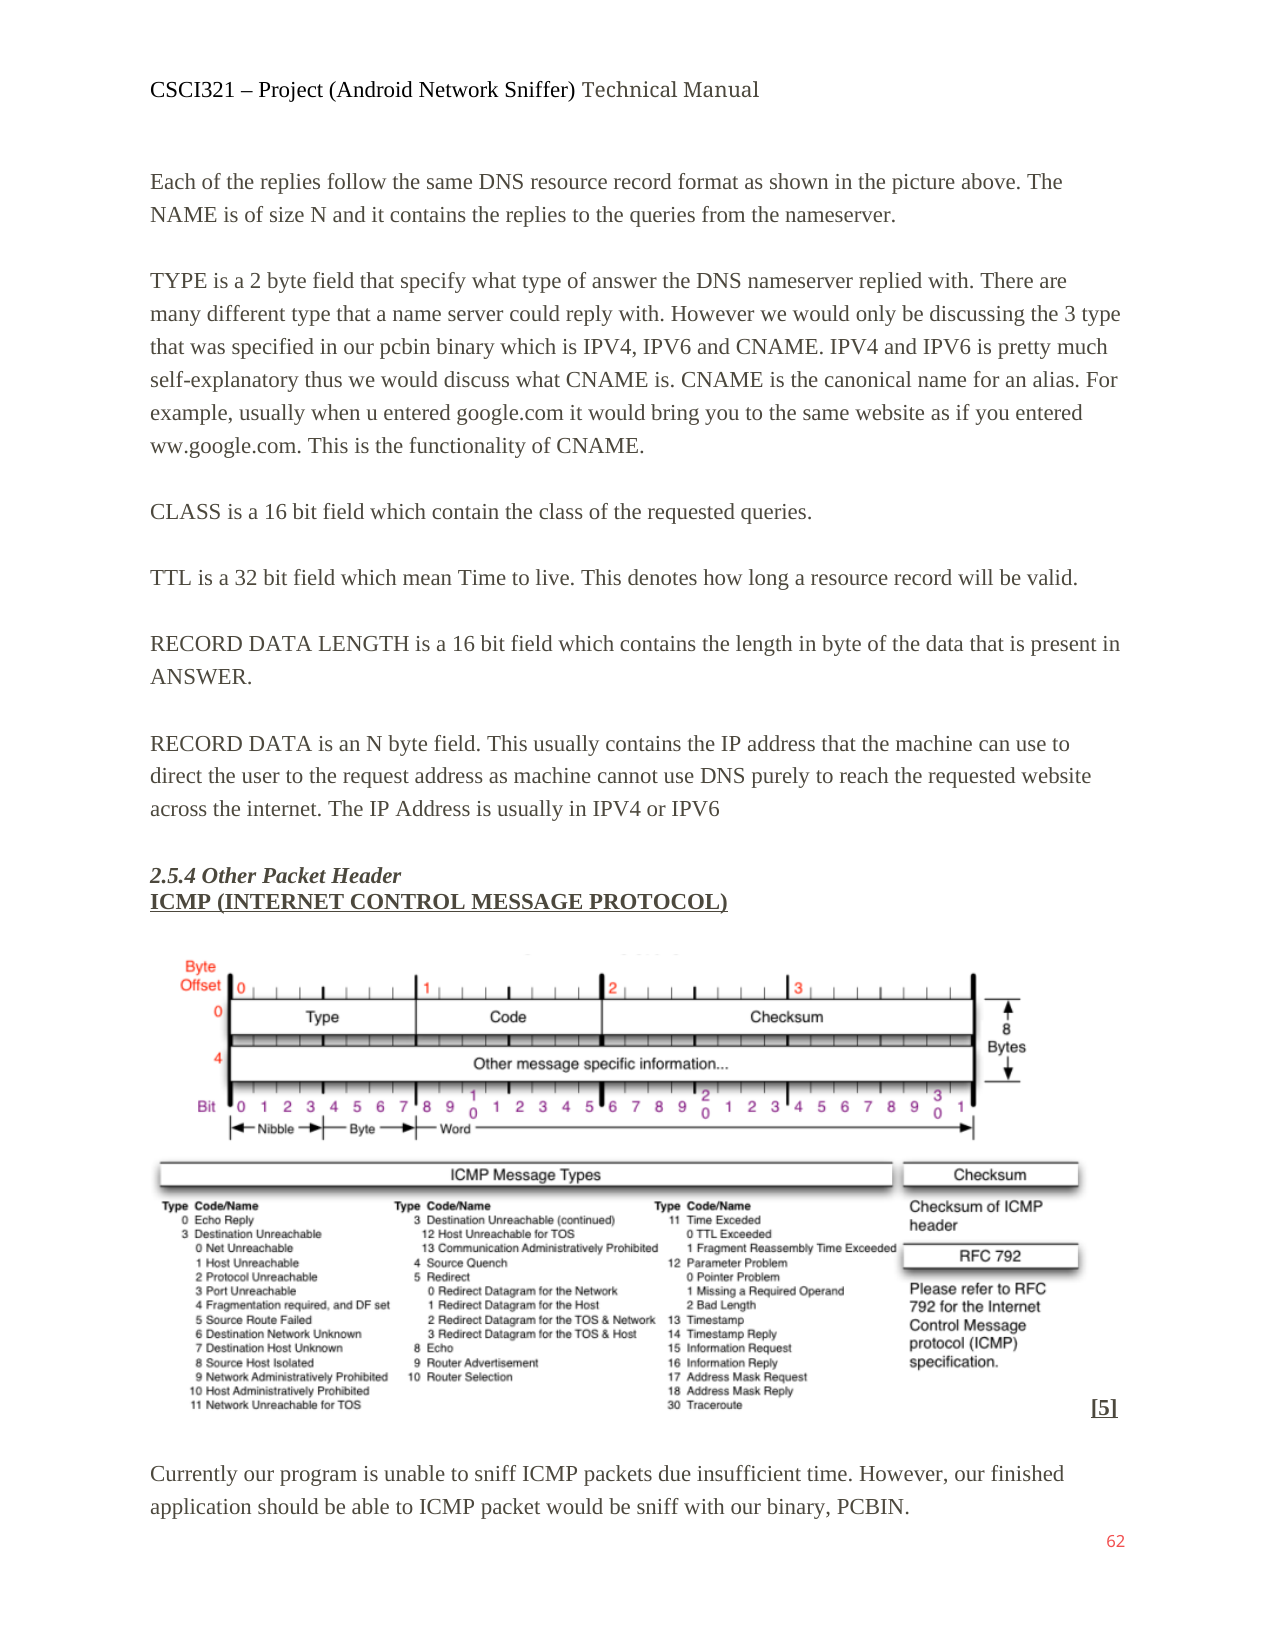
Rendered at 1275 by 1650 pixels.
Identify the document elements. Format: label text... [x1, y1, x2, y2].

picture [150, 954, 1091, 1416]
subtitle 2.5.4 Other Packet Header [150, 862, 1125, 888]
text RECORD DATA is an N byte field. This usually contains the IP address that the machine can use to direct the user to the request address as machine cannot use DNS purely to reach the requested website across the internet. The IP Address is usually in IPV4 or IPV6 [150, 730, 1125, 822]
text Currently our program is unable to sniff ICMP packets due insufficient time. However, our finished application should be able to ICMP packet would be sniff with our binary, PCBIN. [150, 1460, 1125, 1519]
text RECORD DATA LENGTH is a 16 bit field which contains the length in byte of the data that is present in ANSWER. [150, 631, 1125, 690]
text TYPE is a 2 byte field that specify what type of answer the DNS nameserver replied with. There are many different type that a name server could reply with. However we would only be discussing the 3 type that was specified in our pcbin binary which is IPV4, IPV6 and CNAME. IPV4 and IPV6 is pretty much self-explanatory thus we would discuss what CNAME is. CNAME is the canonical name for an alias. For example, usually when u entered google.com it would bring you to the same website as if you entered ww.google.com. This is the functionality of CNAME. [150, 267, 1125, 458]
text ICMP (INTERNET CONTROL MESSAGE PROTOCOL) [150, 888, 1125, 914]
text Each of the replies follow the same DNS resource record format as shown in the picture above. The NAME is of size N and it contains the replies to the queries from the nameserver. [150, 168, 1125, 227]
text CLASS is a 16 bit field which contain the class of the requested queries. [150, 498, 1125, 524]
text TTL is a 32 bit field which mean Time to live. This denotes how long a resource record will be valid. [150, 564, 1125, 591]
